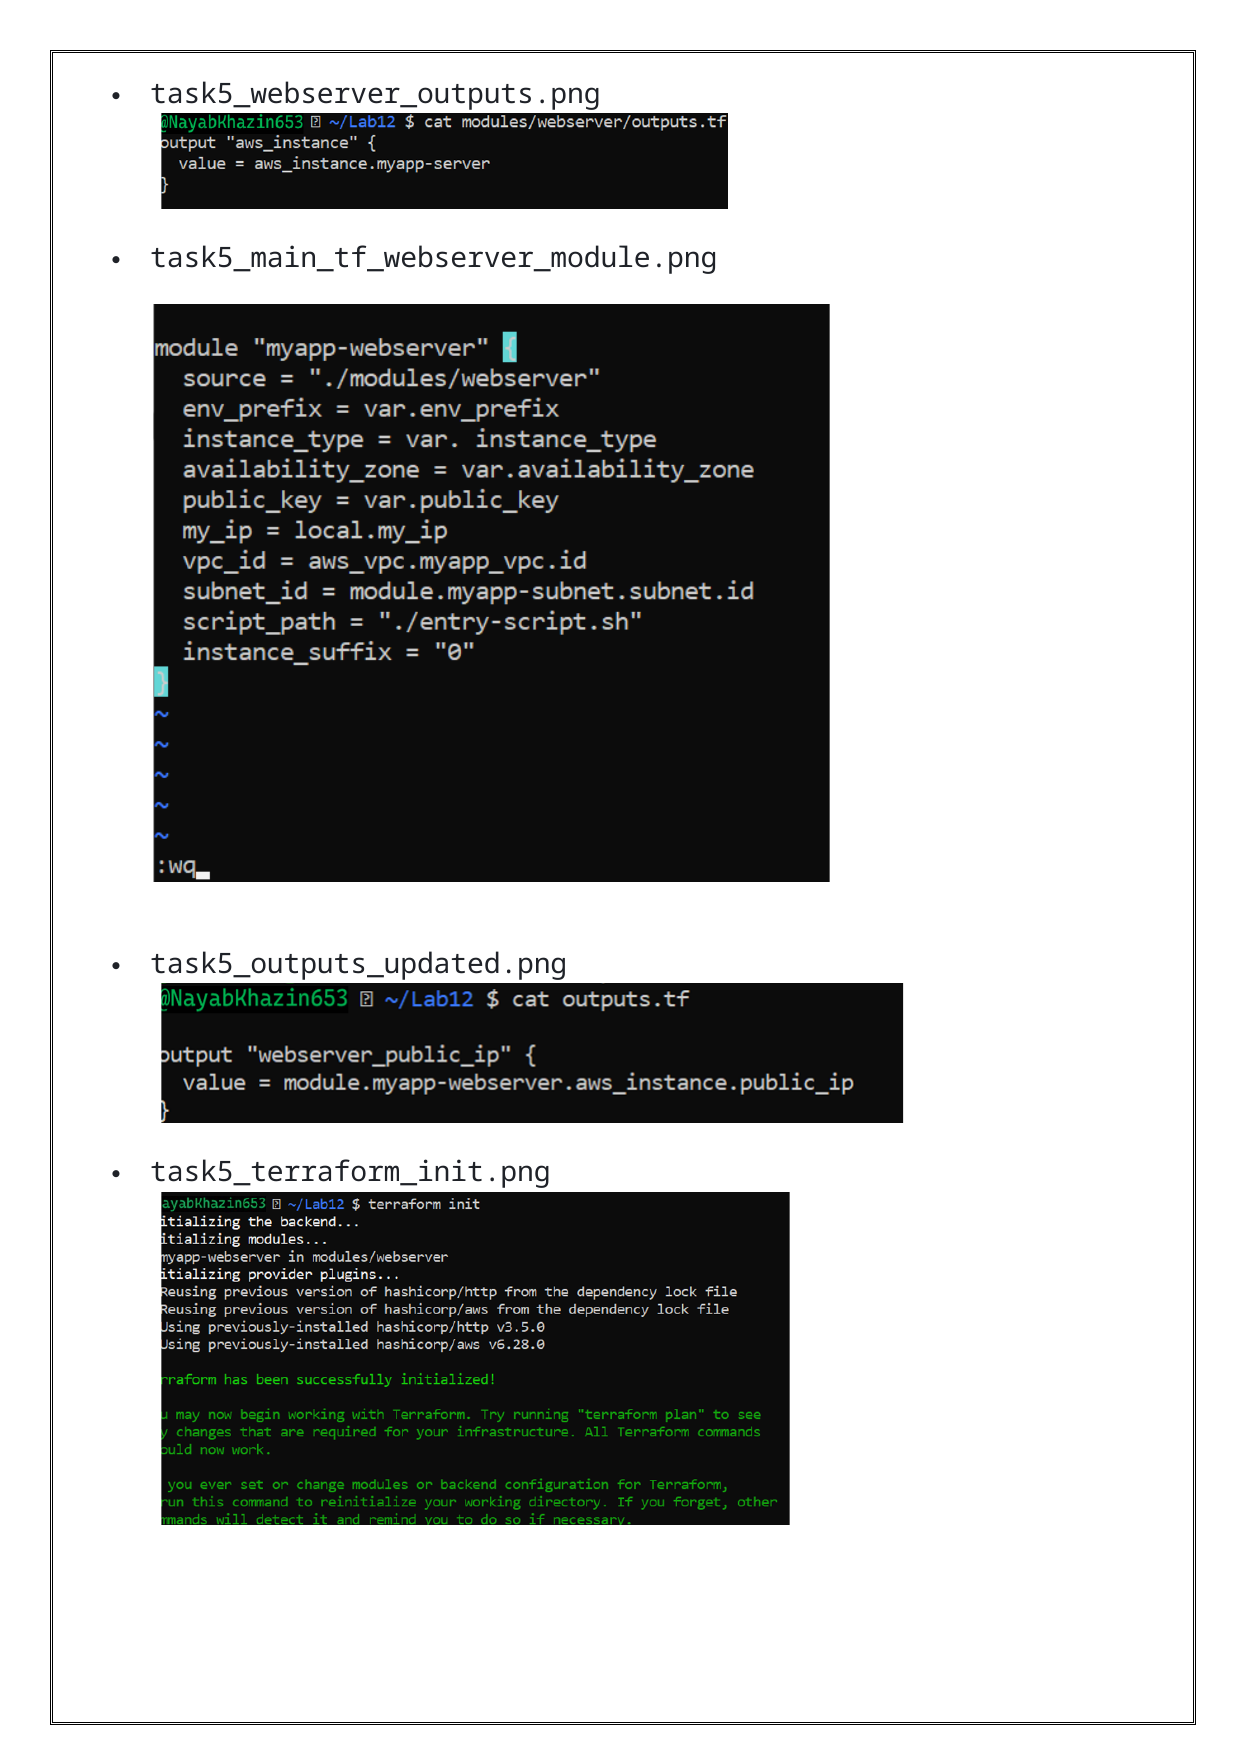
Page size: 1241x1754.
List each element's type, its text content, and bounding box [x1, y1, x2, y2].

list task5_terraform_init.png [112, 1152, 1193, 1190]
list task5_outputs_updated.png [112, 943, 1193, 981]
list task5_webserver_outputs.png [112, 73, 1193, 111]
picture [153, 304, 830, 882]
picture [161, 983, 904, 1123]
picture [161, 113, 728, 209]
list task5_main_tf_webserver_module.png [112, 237, 1193, 276]
picture [161, 1192, 790, 1525]
